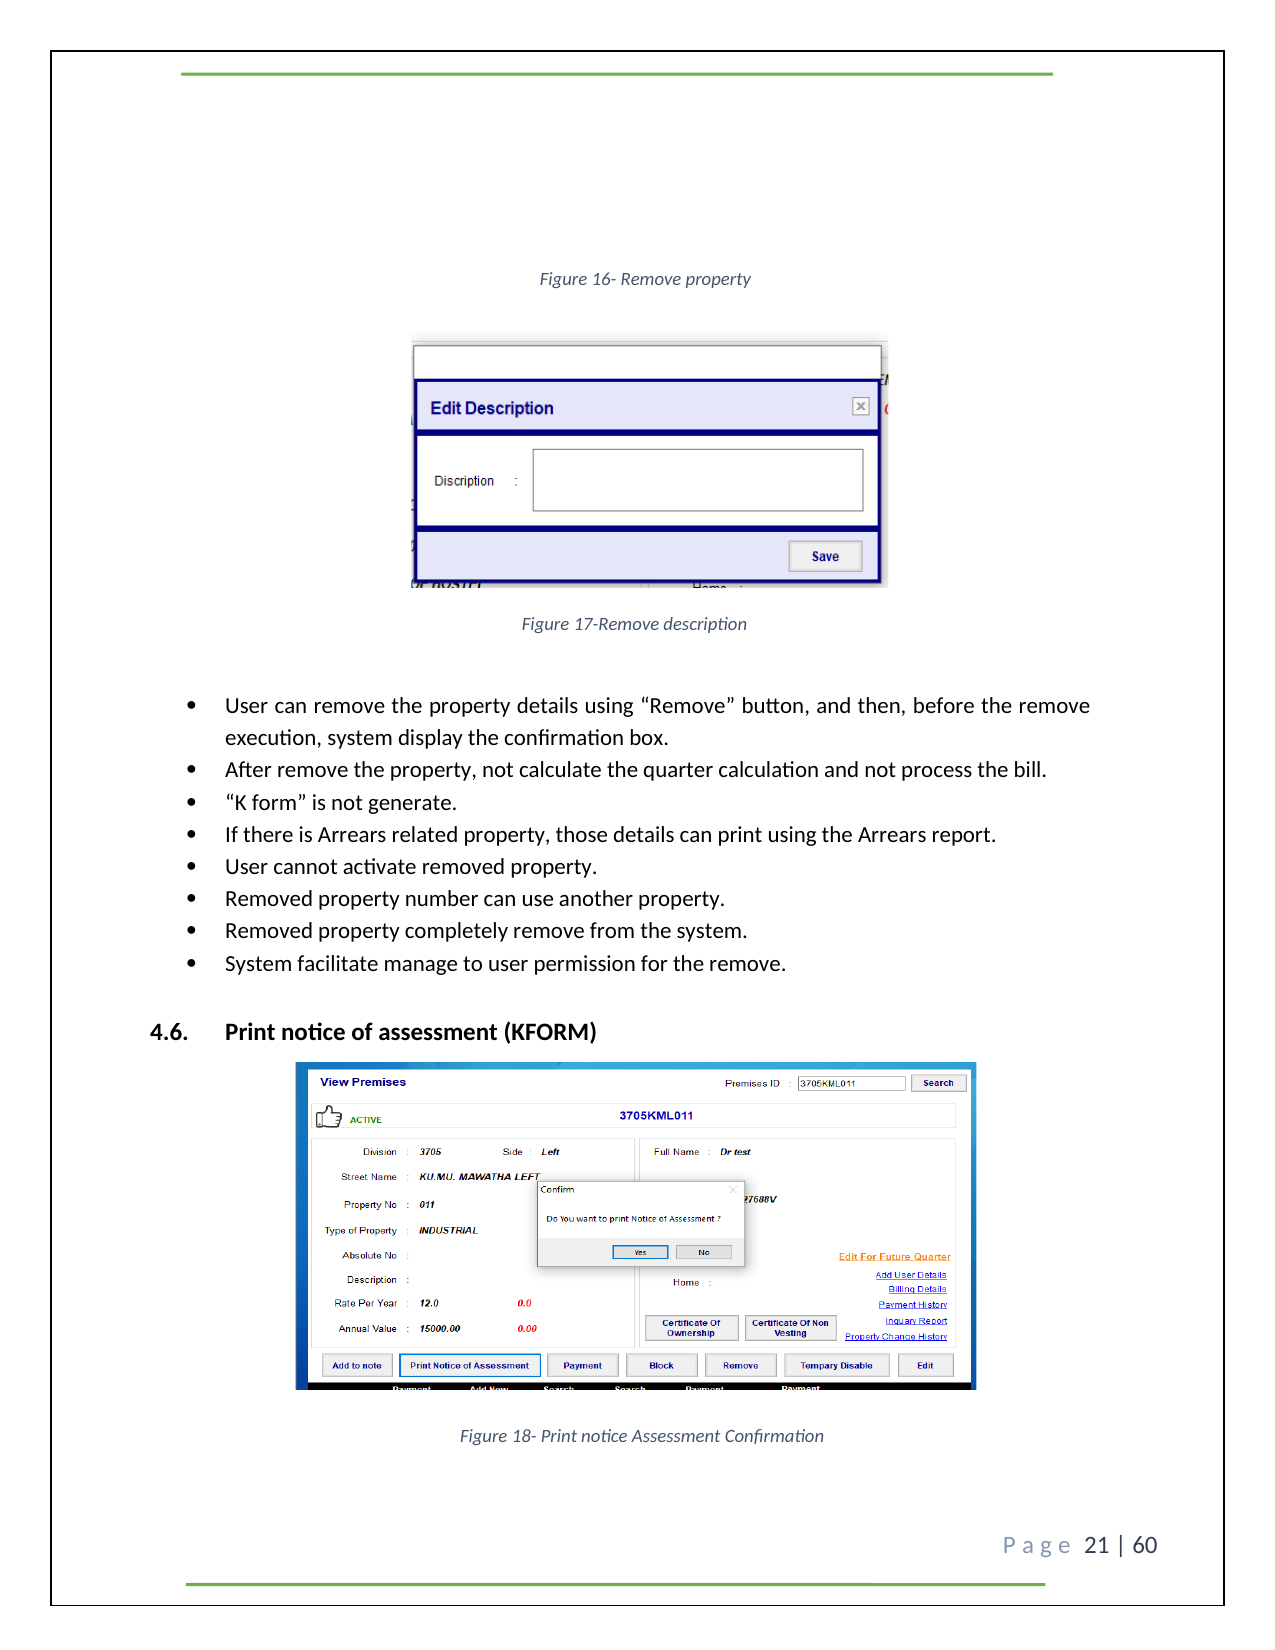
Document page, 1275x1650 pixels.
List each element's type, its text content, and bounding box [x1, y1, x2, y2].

list “K form” is not generate. [187, 788, 1092, 816]
picture [411, 332, 889, 588]
list If there is Arrears related property, those details can print using the Arrears report. [187, 820, 1092, 848]
picture [295, 1062, 977, 1390]
subtitle Print notice of assessment (KFORM) [150, 1016, 1125, 1047]
list After remove the property, not calculate the quarter calculation and not process the bill. [187, 756, 1092, 784]
list System facilitate manage to user permission for the remove. [187, 949, 1092, 977]
list User can remove the property details using “Remove” button, and then, before the remove execution, system display the confirmation box. [187, 691, 1092, 751]
list Removed property number can use another property. [187, 884, 1092, 912]
list User cannot activate removed property. [187, 852, 1092, 880]
list Removed property completely remove from the system. [187, 917, 1092, 944]
